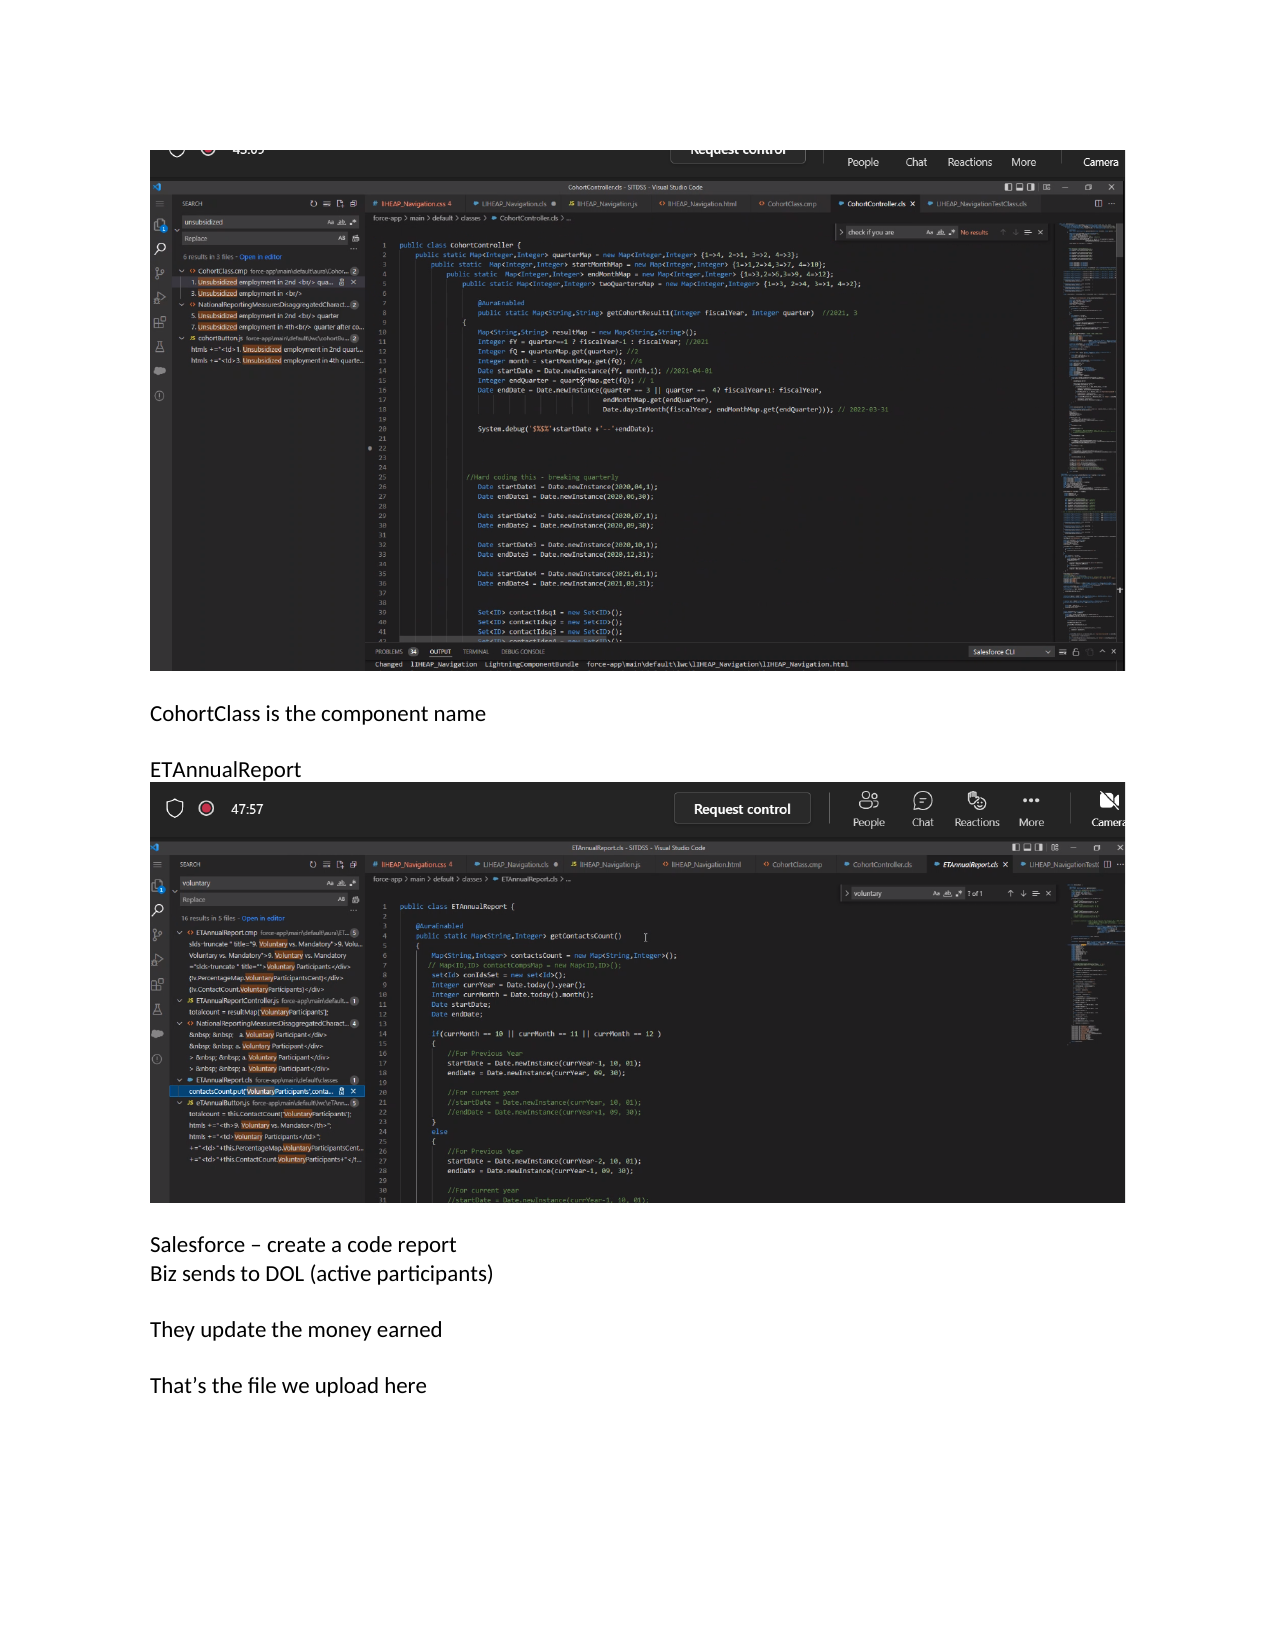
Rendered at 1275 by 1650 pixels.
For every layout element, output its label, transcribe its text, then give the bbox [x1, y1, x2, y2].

picture [150, 782, 1125, 1203]
text That’s the file we upload here [150, 1371, 1125, 1399]
text Salesforce – create a code report [150, 1231, 1125, 1259]
picture [150, 150, 1125, 671]
text ETAnnualReport [150, 755, 1125, 782]
text Biz sends to DOL (active participants) [150, 1259, 1125, 1287]
text CohortClass is the component name [150, 699, 1125, 727]
text They update the money earned [150, 1315, 1125, 1343]
